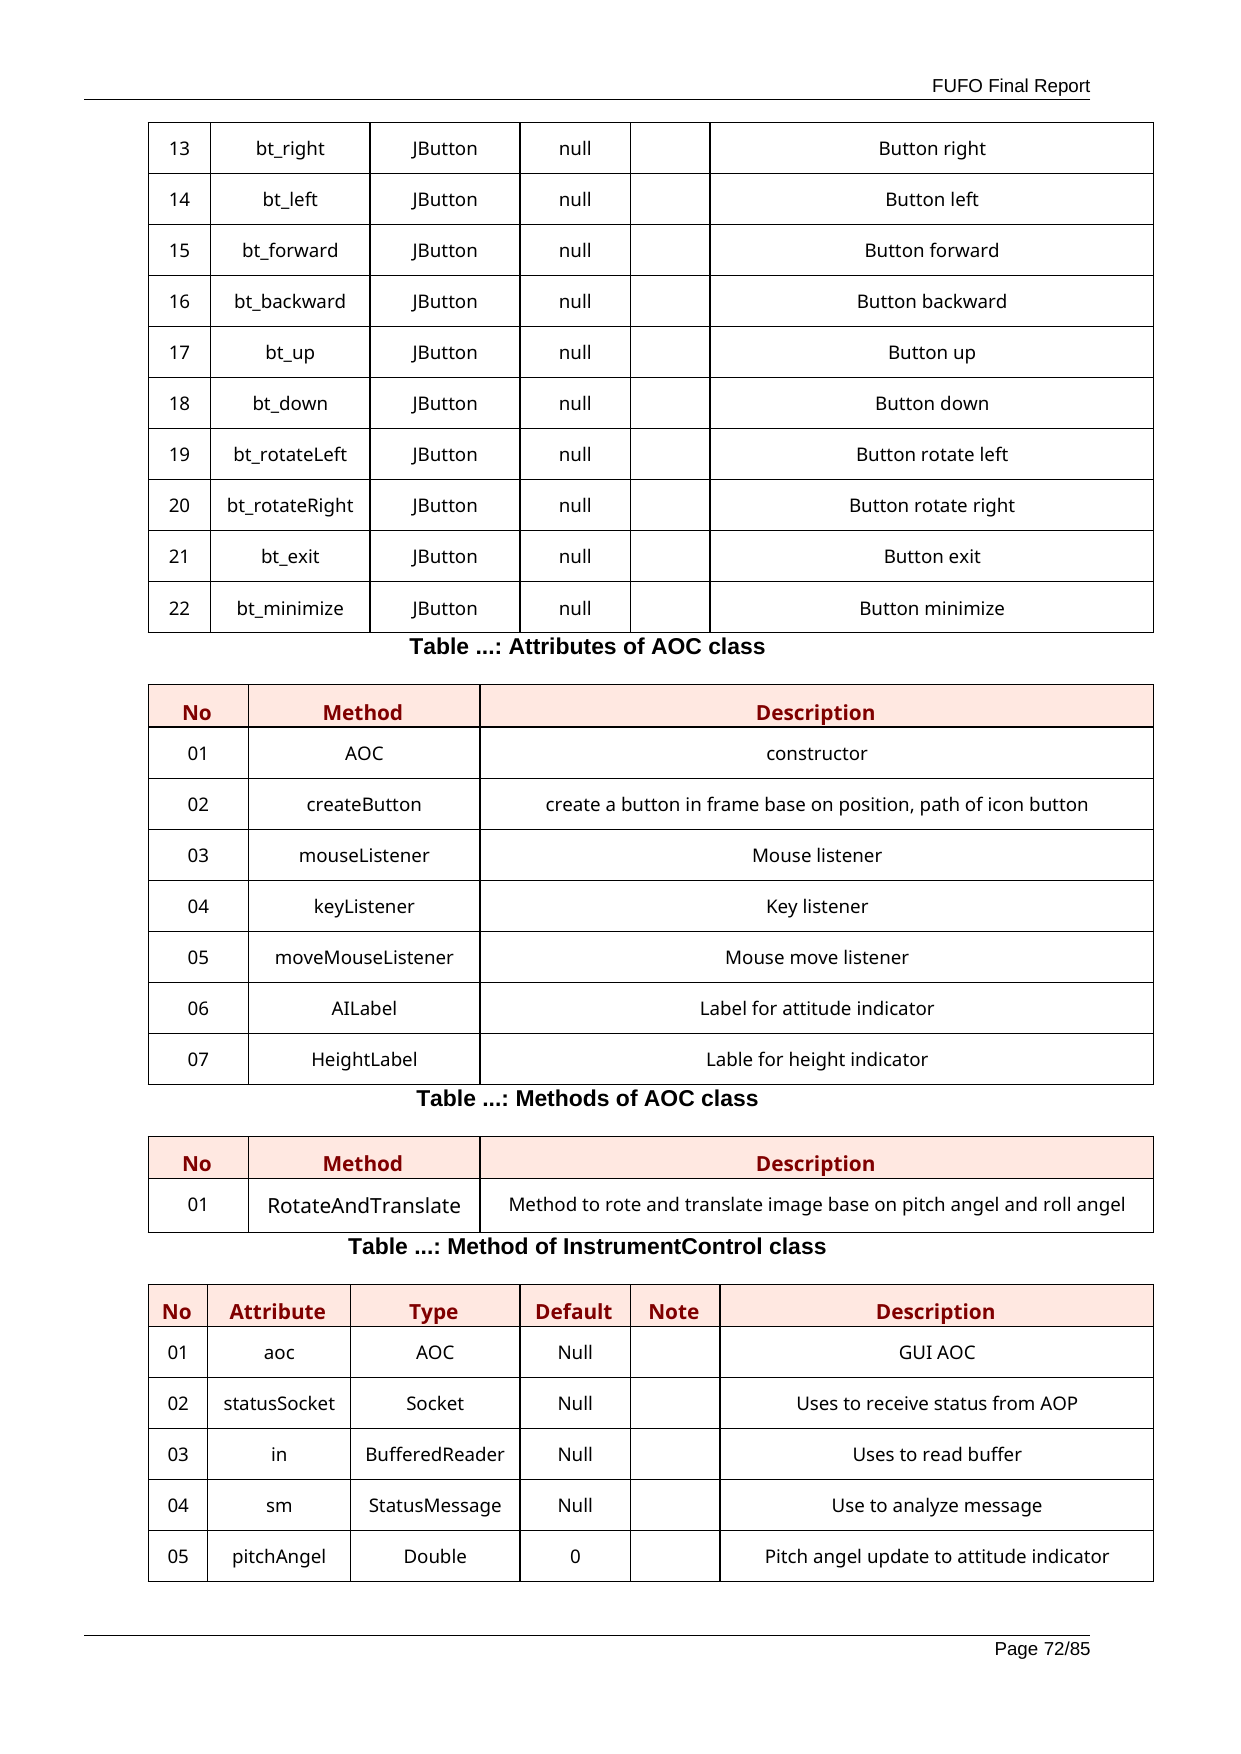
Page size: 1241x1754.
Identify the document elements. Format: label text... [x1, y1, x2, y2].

table_cell create a button in frame base on position, path of icon button [481, 779, 1153, 828]
table_cell 01 [149, 1179, 248, 1232]
table_cell JButton [371, 582, 519, 632]
table_cell bt_left [211, 174, 369, 224]
table_header No [149, 1137, 248, 1178]
table_cell bt_down [211, 378, 369, 428]
table_cell HeightLabel [249, 1034, 479, 1084]
table_cell moveMouseListener [249, 932, 479, 982]
table_cell 02 [149, 1378, 207, 1428]
table_cell Socket [351, 1378, 519, 1428]
table_cell null [521, 480, 630, 530]
table_cell null [521, 174, 630, 224]
table_cell Button down [711, 378, 1153, 428]
table_cell createButton [249, 779, 479, 828]
table_cell JButton [371, 429, 519, 479]
table_cell bt_forward [211, 225, 369, 275]
table_cell 06 [149, 983, 248, 1033]
table_cell 04 [149, 881, 248, 931]
table_cell Key listener [481, 881, 1153, 931]
table_cell Null [521, 1480, 630, 1530]
table_cell Button up [711, 327, 1153, 377]
table_cell Use to analyze message [721, 1480, 1153, 1530]
table_header No [149, 1285, 207, 1326]
table_cell pitchAngel [208, 1531, 350, 1581]
table_cell [631, 225, 709, 275]
table_cell [631, 276, 709, 326]
table_cell Mouse move listener [481, 932, 1153, 982]
table_cell JButton [371, 378, 519, 428]
table_cell RotateAndTranslate [249, 1179, 479, 1232]
table_cell keyListener [249, 881, 479, 931]
table_cell bt_right [211, 123, 369, 173]
table_cell sm [208, 1480, 350, 1530]
table_cell mouseListener [249, 830, 479, 879]
table_cell aoc [208, 1327, 350, 1377]
table_cell StatusMessage [351, 1480, 519, 1530]
table_cell 20 [149, 480, 210, 530]
table_cell 05 [149, 1531, 207, 1581]
table_cell [631, 378, 709, 428]
table_cell [631, 531, 709, 581]
table_cell [631, 582, 709, 632]
table_cell statusSocket [208, 1378, 350, 1428]
table_header Description [481, 1137, 1153, 1178]
table_cell 02 [149, 779, 248, 828]
table_cell Button minimize [711, 582, 1153, 632]
table_cell bt_rotateRight [211, 480, 369, 530]
table_cell 03 [149, 830, 248, 879]
table_cell 17 [149, 327, 210, 377]
table_cell null [521, 225, 630, 275]
table_cell Double [351, 1531, 519, 1581]
table_cell [631, 480, 709, 530]
table_cell 0 [521, 1531, 630, 1581]
table_header Method [249, 685, 479, 726]
table_cell Button rotate right [711, 480, 1153, 530]
table_header Default [521, 1285, 630, 1326]
table_cell null [521, 327, 630, 377]
table_cell bt_backward [211, 276, 369, 326]
table_header Attribute [208, 1285, 350, 1326]
table_cell 04 [149, 1480, 207, 1530]
table_cell JButton [371, 174, 519, 224]
table_cell 16 [149, 276, 210, 326]
table_cell Label for attitude indicator [481, 983, 1153, 1033]
table_header Method [249, 1137, 479, 1178]
table_cell Pitch angel update to attitude indicator [721, 1531, 1153, 1581]
table_header No [149, 685, 248, 726]
table_cell null [521, 123, 630, 173]
table_cell JButton [371, 123, 519, 173]
table_cell JButton [371, 225, 519, 275]
table_cell 14 [149, 174, 210, 224]
table_cell bt_rotateLeft [211, 429, 369, 479]
table_cell Method to rote and translate image base on pitch angel and roll angel [481, 1179, 1153, 1232]
table_cell AOC [351, 1327, 519, 1377]
table_cell JButton [371, 531, 519, 581]
table_cell 03 [149, 1429, 207, 1479]
table_cell GUI AOC [721, 1327, 1153, 1377]
table_cell bt_minimize [211, 582, 369, 632]
table_cell 21 [149, 531, 210, 581]
table_cell [631, 429, 709, 479]
table_cell bt_up [211, 327, 369, 377]
table_cell Button left [711, 174, 1153, 224]
table_cell AILabel [249, 983, 479, 1033]
table_cell 05 [149, 932, 248, 982]
table_cell 07 [149, 1034, 248, 1084]
table_cell JButton [371, 327, 519, 377]
table_cell [631, 1327, 719, 1377]
table_cell [631, 327, 709, 377]
table_cell Mouse listener [481, 830, 1153, 879]
table_cell null [521, 378, 630, 428]
table_cell null [521, 276, 630, 326]
table_cell bt_exit [211, 531, 369, 581]
table_cell in [208, 1429, 350, 1479]
table_header Description [481, 685, 1153, 726]
table_cell 13 [149, 123, 210, 173]
table_cell 01 [149, 1327, 207, 1377]
table_cell Button right [711, 123, 1153, 173]
table_cell constructor [481, 728, 1153, 777]
text Table ...: Attributes of AOC class [84, 633, 1090, 660]
table_cell Uses to receive status from AOP [721, 1378, 1153, 1428]
table_cell Lable for height indicator [481, 1034, 1153, 1084]
table_cell 19 [149, 429, 210, 479]
table_cell Null [521, 1429, 630, 1479]
table_header Description [721, 1285, 1153, 1326]
table_cell JButton [371, 480, 519, 530]
table_cell Null [521, 1327, 630, 1377]
table_cell Uses to read buffer [721, 1429, 1153, 1479]
table_cell Button forward [711, 225, 1153, 275]
table_cell 01 [149, 728, 248, 777]
table_cell Null [521, 1378, 630, 1428]
table_cell 22 [149, 582, 210, 632]
table_cell Button rotate left [711, 429, 1153, 479]
table_cell null [521, 531, 630, 581]
table_cell [631, 1429, 719, 1479]
table_cell [631, 1531, 719, 1581]
table_cell 18 [149, 378, 210, 428]
table_cell 15 [149, 225, 210, 275]
table_cell Button backward [711, 276, 1153, 326]
table_cell [631, 174, 709, 224]
table_header Type [351, 1285, 519, 1326]
table_cell [631, 1480, 719, 1530]
table_cell Button exit [711, 531, 1153, 581]
table_header Note [631, 1285, 719, 1326]
table_cell [631, 123, 709, 173]
table_cell [631, 1378, 719, 1428]
text Table ...: Method of InstrumentControl class [84, 1233, 1090, 1259]
table_cell JButton [371, 276, 519, 326]
text Table ...: Methods of AOC class [84, 1085, 1090, 1111]
table_cell AOC [249, 728, 479, 777]
table_cell BufferedReader [351, 1429, 519, 1479]
table_cell null [521, 429, 630, 479]
table_cell null [521, 582, 630, 632]
